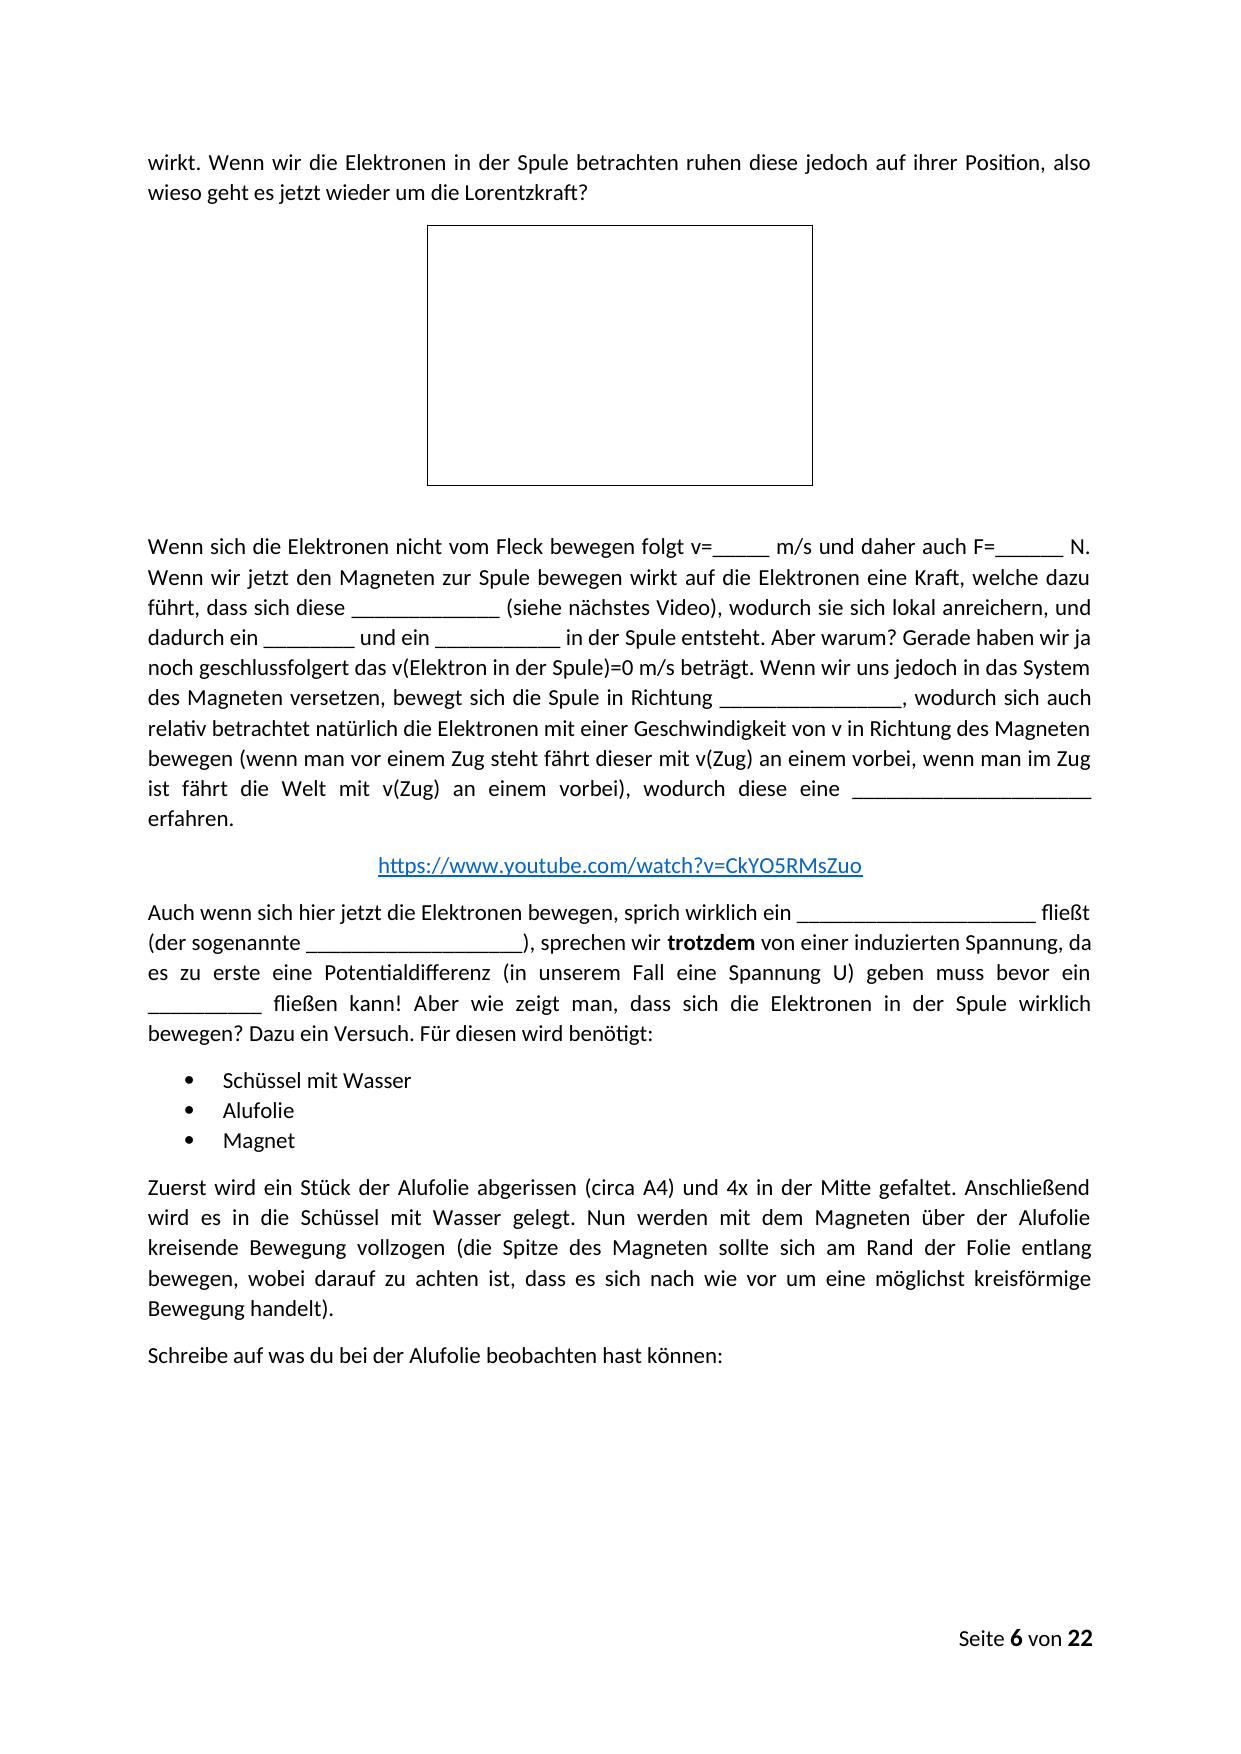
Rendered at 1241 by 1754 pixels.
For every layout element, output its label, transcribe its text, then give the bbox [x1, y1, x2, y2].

list Magnet [185, 1126, 1093, 1154]
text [148, 148, 1093, 206]
table_header [428, 226, 812, 484]
text Auch wenn sich hier jetzt die Elektronen bewegen, sprich wirklich ein _____________________ fließt (der sogenannte ___________________), sprechen wir trotzdem von einer induzierten Spannung, da es zu erste eine Potentialdifferenz (in unserem Fall eine Spannung U) geben muss bevor ein __________ fließen kann! Aber wie zeigt man, dass sich die Elektronen in der Spule wirklich bewegen? Dazu ein Versuch. Für diesen wird benötigt: [148, 898, 1093, 1047]
text Zuerst wird ein Stück der Alufolie abgerissen (circa A4) und 4x in der Mitte gefaltet. Anschließend wird es in die Schüssel mit Wasser gelegt. Nun werden mit dem Magneten über der Alufolie kreisende Bewegung vollzogen (die Spitze des Magneten sollte sich am Rand der Folie entlang bewegen, wobei darauf zu achten ist, dass es sich nach wie vor um eine möglichst kreisförmige Bewegung handelt). [148, 1173, 1093, 1322]
text Wenn sich die Elektronen nicht vom Fleck bewegen folgt v=_____ m/s und daher auch F=______ N. Wenn wir jetzt den Magneten zur Spule bewegen wirkt auf die Elektronen eine Kraft, welche dazu führt, dass sich diese _____________ (siehe nächstes Video), wodurch sie sich lokal anreichern, und dadurch ein ________ und ein ___________ in der Spule entsteht. Aber warum? Gerade haben wir ja noch geschlussfolgert das v(Elektron in der Spule)=0 m/s beträgt. Wenn wir uns jedoch in das System des Magneten versetzen, bewegt sich die Spule in Richtung ________________, wodurch sich auch relativ betrachtet natürlich die Elektronen mit einer Geschwindigkeit von v in Richtung des Magneten bewegen (wenn man vor einem Zug steht fährt dieser mit v(Zug) an einem vorbei, wenn man im Zug ist fährt die Welt mit v(Zug) an einem vorbei), wodurch diese eine _____________________ erfahren. [148, 532, 1093, 832]
text https://www.youtube.com/watch?v=CkYO5RMsZuo [148, 851, 1093, 879]
list Alufolie [185, 1096, 1093, 1124]
list Schüssel mit Wasser [185, 1066, 1093, 1094]
text Schreibe auf was du bei der Alufolie beobachten hast können: [148, 1341, 1093, 1369]
